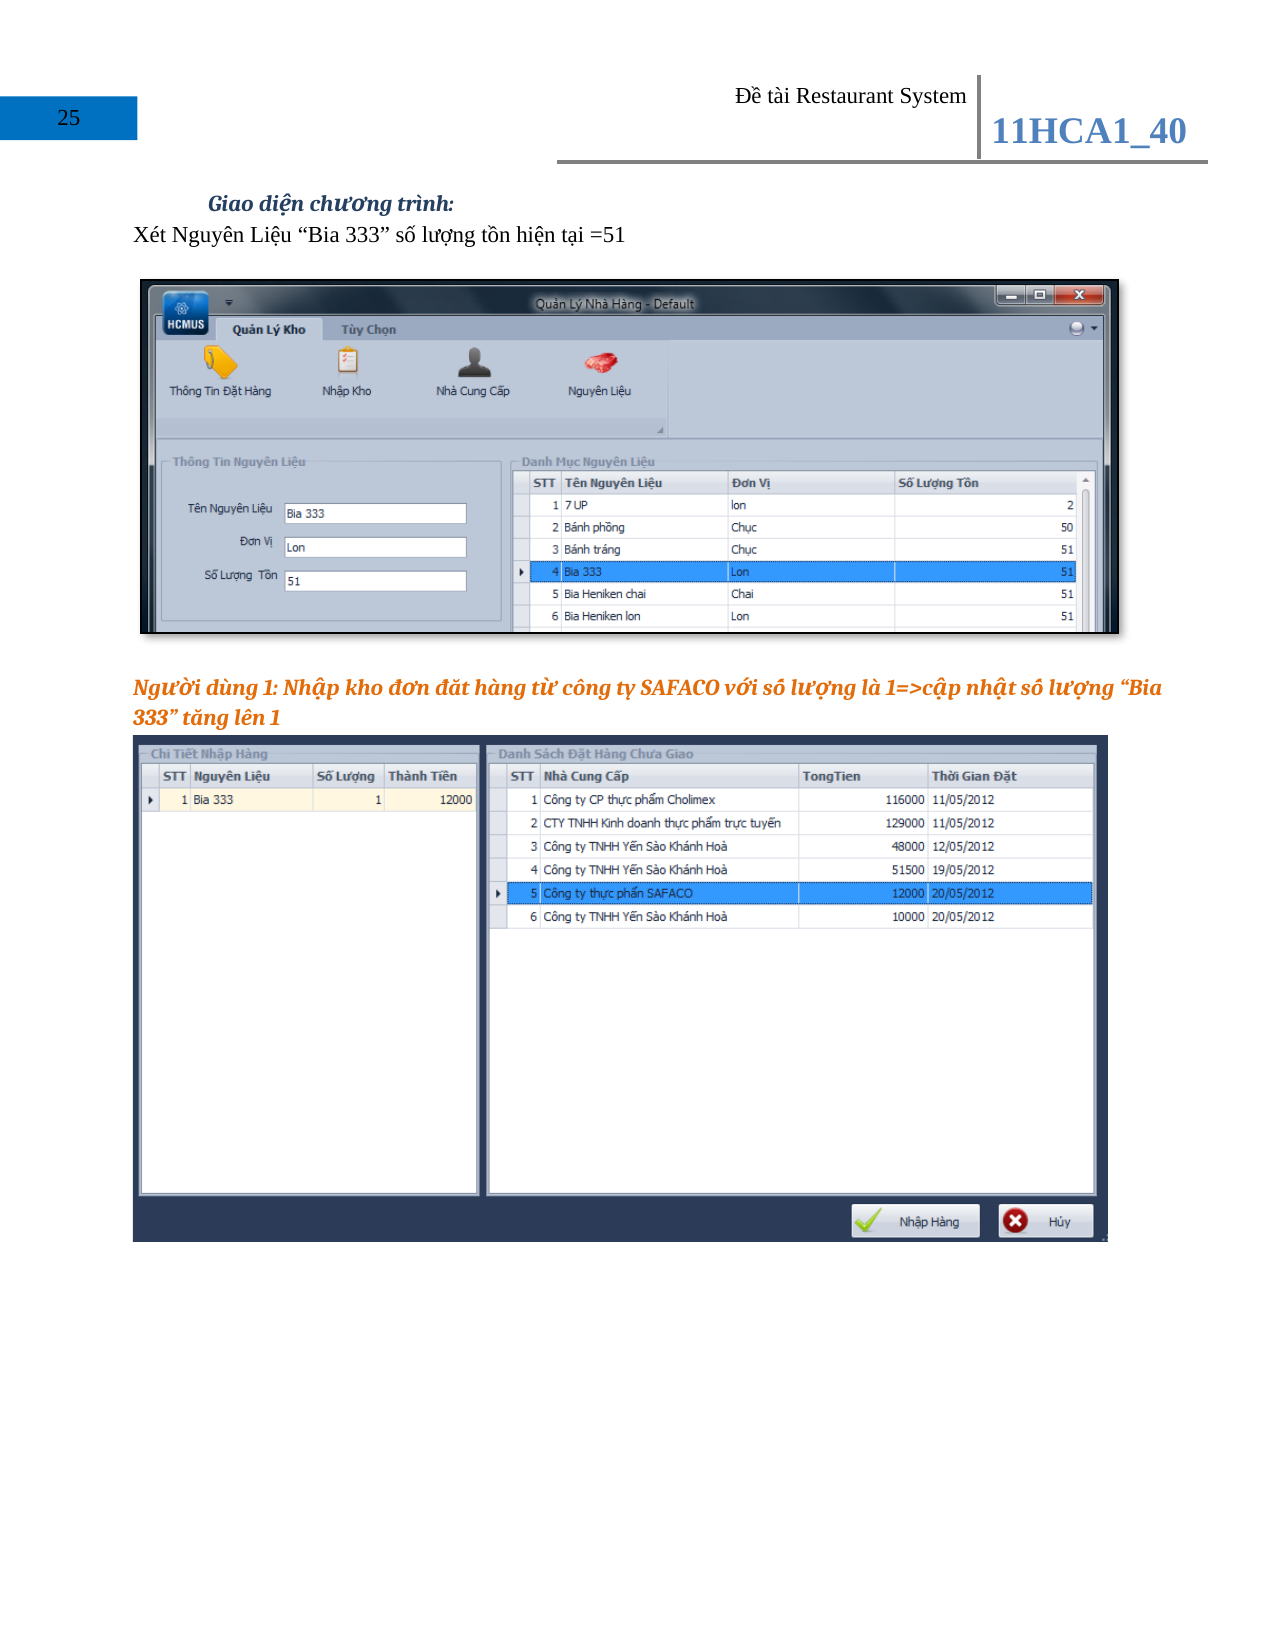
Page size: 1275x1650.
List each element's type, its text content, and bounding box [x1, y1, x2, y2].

picture [142, 281, 1117, 632]
subtitle Người dùng 1: Nhập kho đơn đăt hàng từ công ty SAFACO với số lượng là 1=>cập nhật số lượng “Bia 333” tăng lên 1 [133, 675, 1167, 731]
text Xét Nguyên Liệu “Bia 333” số lượng tồn hiện tại =51 [133, 221, 1167, 247]
subtitle Giao diện chương trình: [208, 191, 1167, 217]
picture [132, 735, 1108, 1242]
